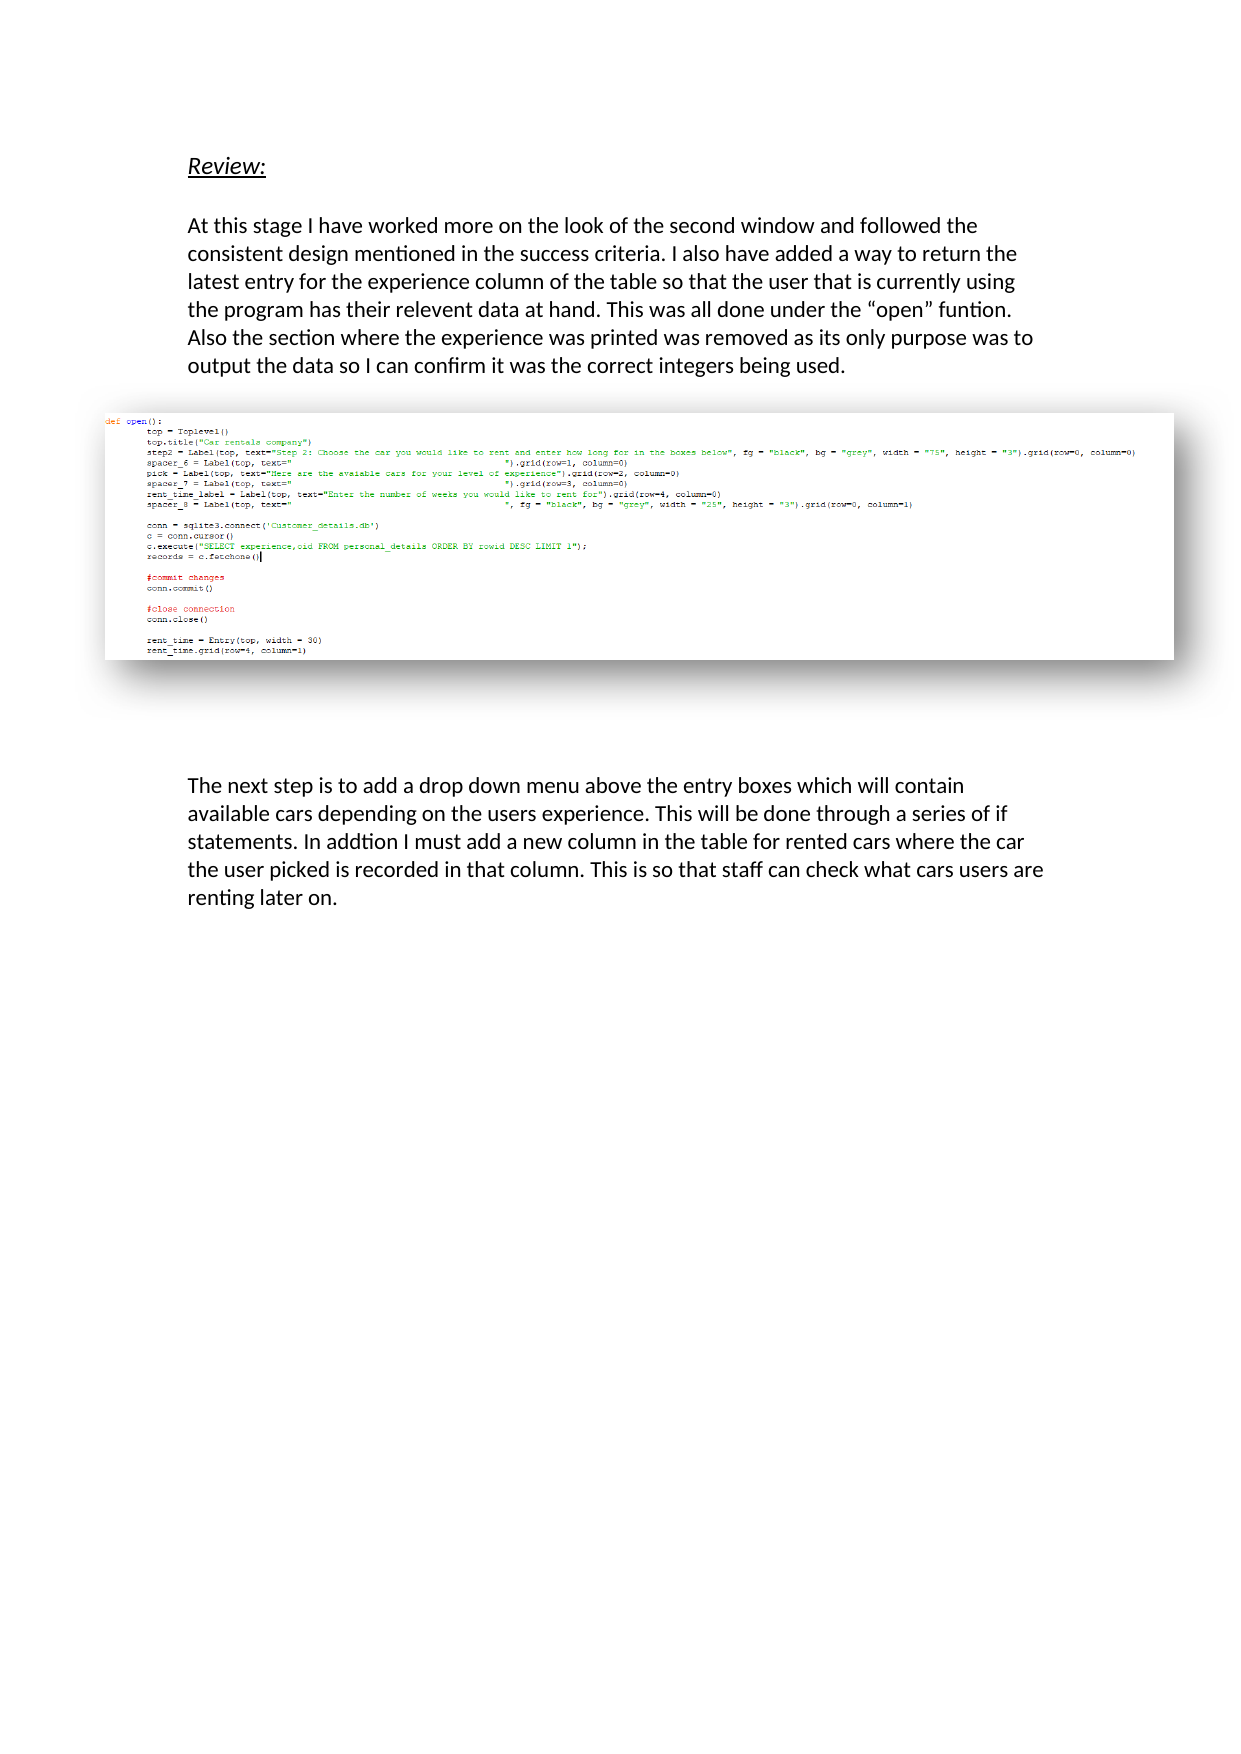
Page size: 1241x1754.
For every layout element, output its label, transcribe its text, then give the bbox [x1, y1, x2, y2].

text The next step is to add a drop down menu above the entry boxes which will contain available cars depending on the users experience. This will be done through a series of if statements. In addtion I must add a new column in the table for rented cars where the car the user picked is recorded in that column. This is so that staff can check what cars users are renting later on. [187, 771, 1053, 912]
picture [105, 413, 1174, 660]
text Review: [187, 150, 1053, 181]
text At this stage I have worked more on the look of the second window and followed the consistent design mentioned in the success criteria. I also have added a way to return the latest entry for the experience column of the table so that the user that is currently using the program has their relevent data at hand. This was all done under the “open” funtion. Also the section where the experience was printed was removed as its only purpose was to output the data so I can confirm it was the correct integers being used. [187, 211, 1053, 379]
